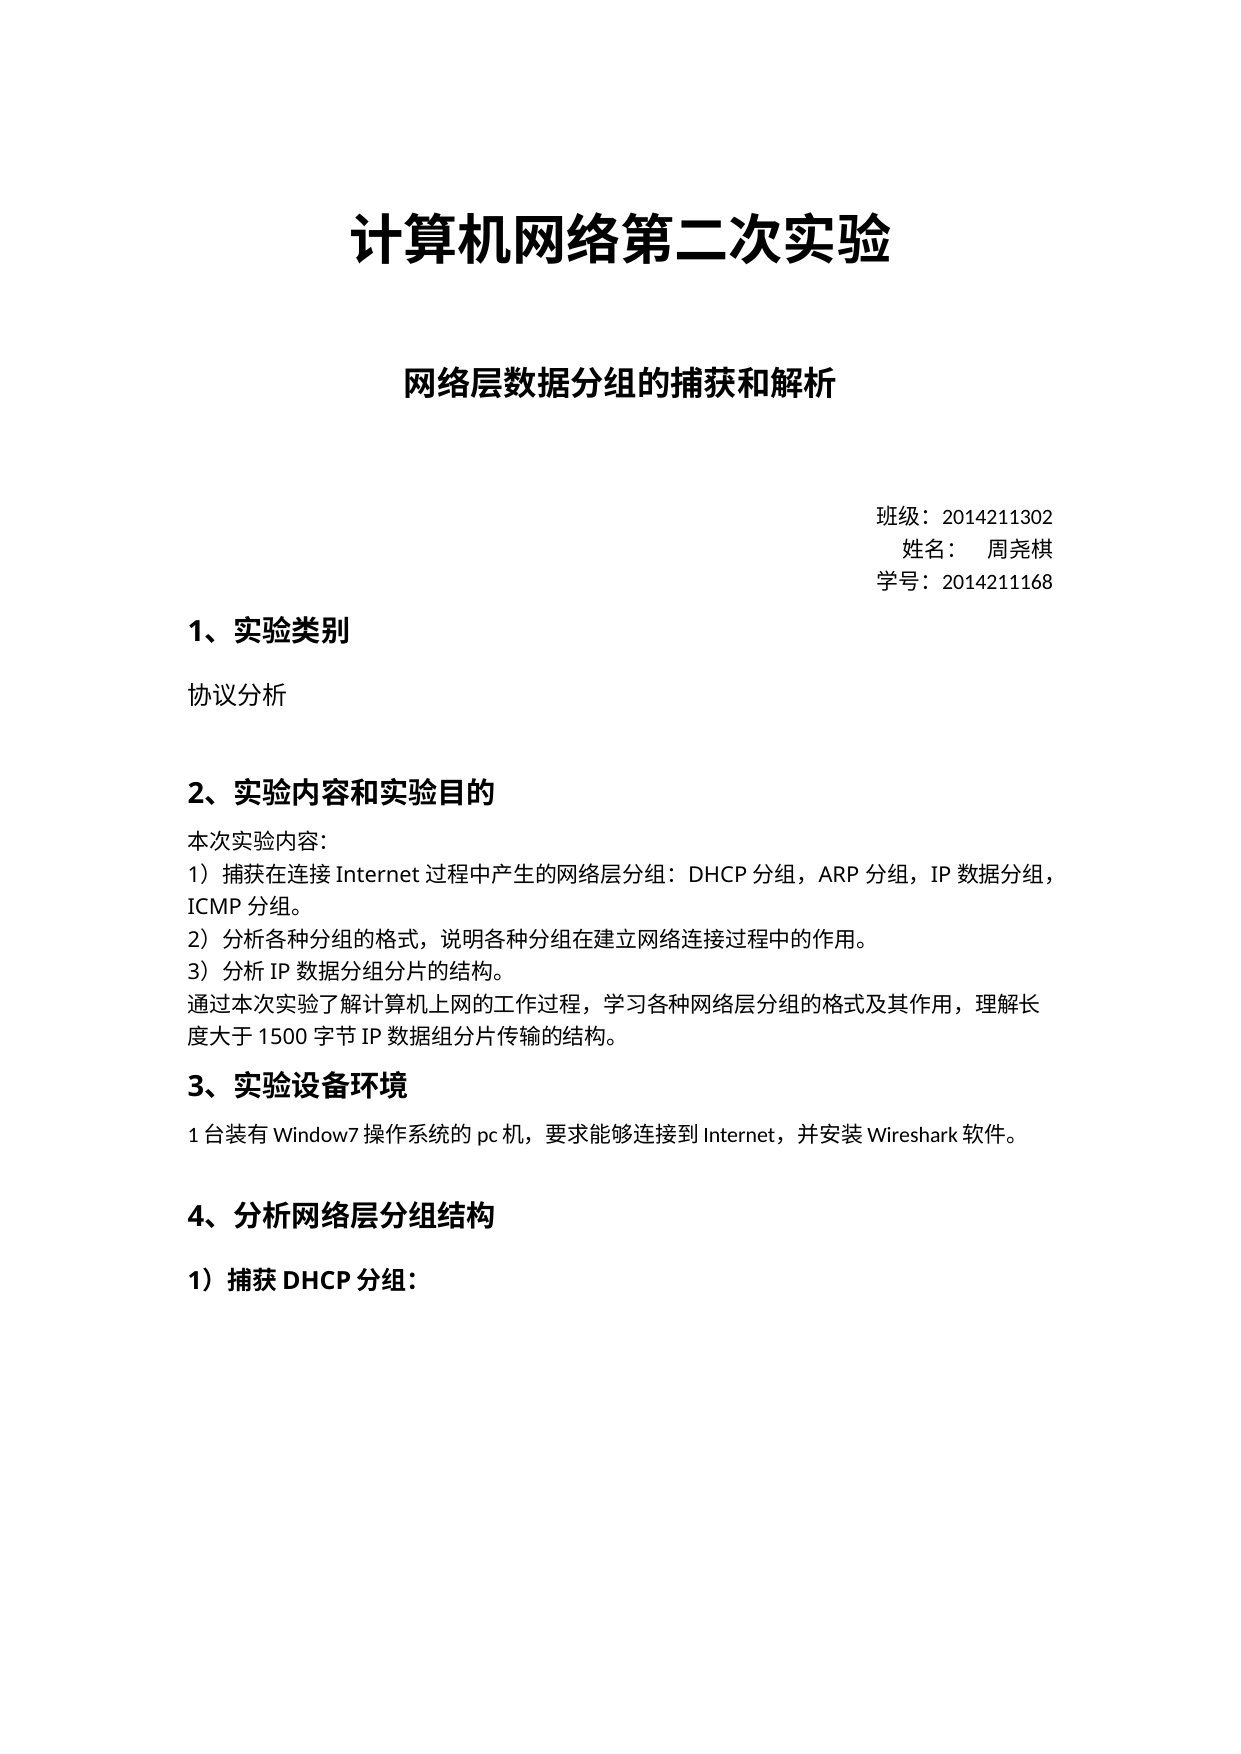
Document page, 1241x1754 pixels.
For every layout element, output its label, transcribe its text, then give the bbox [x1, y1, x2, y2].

text 协议分析 [187, 661, 1053, 726]
title 计算机网络第二次实验 [187, 187, 1053, 284]
text 1）捕获在连接Internet 过程中产生的网络层分组：DHCP 分组，ARP 分组，IP 数据分组，ICMP 分组。 [187, 856, 1053, 921]
text 2）分析各种分组的格式，说明各种分组在建立网络连接过程中的作用。 [187, 921, 1053, 954]
text 3、实验设备环境 [187, 1051, 1053, 1116]
text 3）分析IP 数据分组分片的结构。 [187, 954, 1053, 986]
text 4、分析网络层分组结构 [187, 1181, 1053, 1246]
text 1台装有Window7操作系统的pc机，要求能够连接到Internet，并安装Wireshark软件。 [187, 1116, 1053, 1149]
subtitle 网络层数据分组的捕获和解析 [187, 348, 1053, 413]
text 本次实验内容： [187, 824, 1053, 856]
text 班级：2014211302 [187, 499, 1053, 531]
text 姓名： 周尧棋 [187, 531, 1053, 564]
text 通过本次实验了解计算机上网的工作过程，学习各种网络层分组的格式及其作用，理解长度大于1500 字节IP 数据组分片传输的结构。 [187, 986, 1053, 1051]
text 2、实验内容和实验目的 [187, 759, 1053, 824]
text 1、实验类别 [187, 596, 1053, 661]
text 学号：2014211168 [187, 564, 1053, 596]
text 1）捕获DHCP分组： [187, 1246, 1053, 1311]
